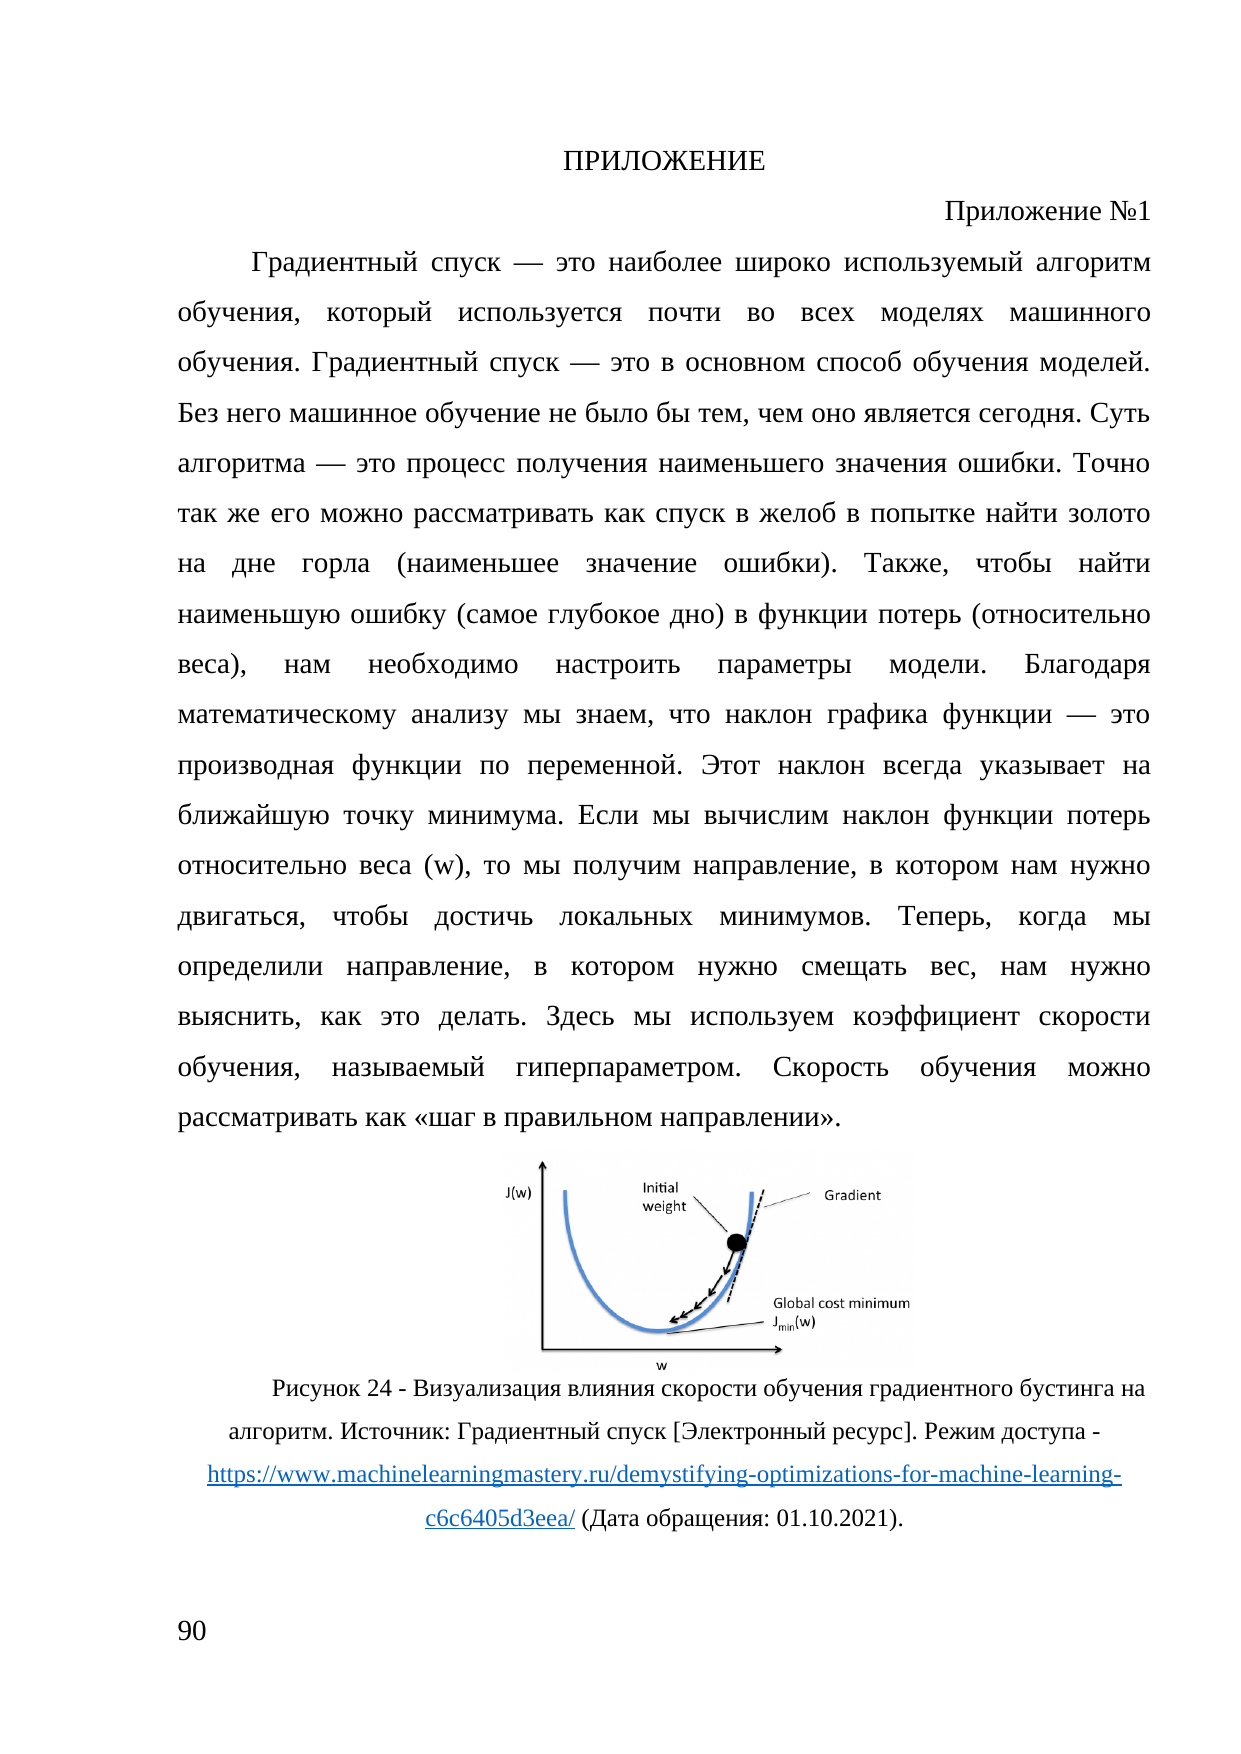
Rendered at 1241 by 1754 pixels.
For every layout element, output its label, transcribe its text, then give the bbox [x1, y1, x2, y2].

subtitle ПРИЛОЖЕНИЕ [177, 143, 1152, 177]
text Приложение №1 [177, 193, 1152, 227]
text Градиентный спуск — это наиболее широко используемый алгоритм обучения, который используется почти во всех моделях машинного обучения. Градиентный спуск — это в основном способ обучения моделей. Без него машинное обучение не было бы тем, чем оно является сегодня. Суть алгоритма — это процесс получения наименьшего значения ошибки. Точно так же его можно рассматривать как спуск в желоб в попытке найти золото на дне горла (наименьшее значение ошибки). Также, чтобы найти наименьшую ошибку (самое глубокое дно) в функции потерь (относительно веса), нам необходимо настроить параметры модели. Благодаря математическому анализу мы знаем, что наклон графика функции — это производная функции по переменной. Этот наклон всегда указывает на ближайшую точку минимума. Если мы вычислим наклон функции потерь относительно веса (w), то мы получим направление, в котором нам нужно двигаться, чтобы достичь локальных минимумов. Теперь, когда мы определили направление, в котором нужно смещать вес, нам нужно выяснить, как это делать. Здесь мы используем коэффициент скорости обучения, называемый гиперпараметром. Скорость обучения можно рассматривать как «шаг в правильном направлении». [177, 244, 1152, 1133]
text Рисунок 24 - Визуализация влияния скорости обучения градиентного бустинга на алгоритм. Источник: Градиентный спуск [Электронный ресурс]. Режим доступа - https://www.machinelearningmastery.ru/demystifying-optimizations-for-machine-learning-c6c6405d3eea/ (Дата обращения: 01.10.2021). [177, 1373, 1152, 1531]
picture [502, 1149, 916, 1373]
